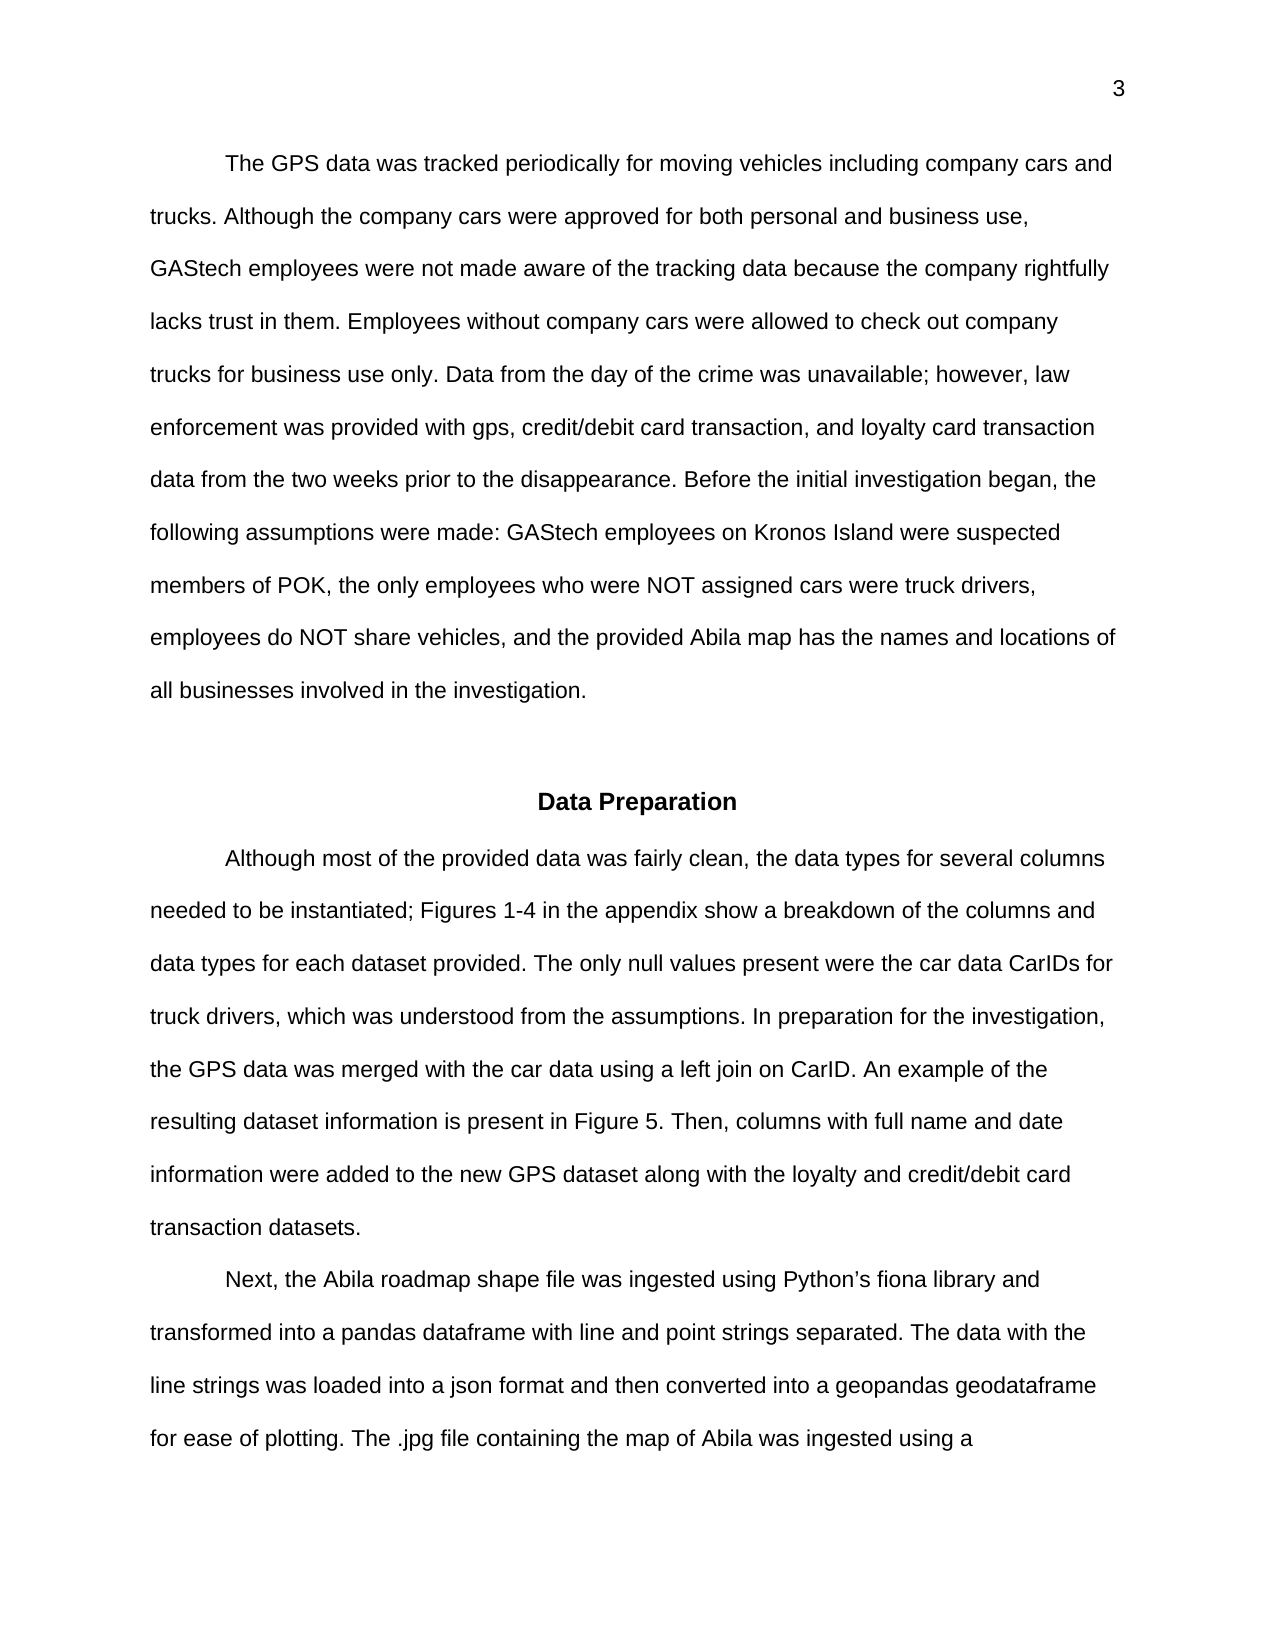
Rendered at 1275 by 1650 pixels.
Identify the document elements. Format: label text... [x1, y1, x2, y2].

text Although most of the provided data was fairly clean, the data types for several columns needed to be instantiated; Figures 1-4 in the appendix show a breakdown of the columns and data types for each dataset provided. The only null values present were the car data CarIDs for truck drivers, which was understood from the assumptions. In preparation for the investigation, the GPS data was merged with the car data using a left join on CarID. An example of the resulting dataset information is present in Figure 5. Then, columns with full name and date information were added to the new GPS dataset along with the loyalty and credit/debit card transaction datasets. [150, 845, 1125, 1240]
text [150, 1266, 1125, 1451]
text Data Preparation [150, 787, 1125, 816]
text The GPS data was tracked periodically for moving vehicles including company cars and trucks. Although the company cars were approved for both personal and business use, GAStech employees were not made aware of the tracking data because the company rightfully lacks trust in them. Employees without company cars were allowed to check out company trucks for business use only. Data from the day of the crime was unavailable; however, law enforcement was provided with gps, credit/debit card transaction, and loyalty card transaction data from the two weeks prior to the disappearance. Before the initial investigation began, the following assumptions were made: GAStech employees on Kronos Island were suspected members of POK, the only employees who were NOT assigned cars were truck drivers, employees do NOT share vehicles, and the provided Abila map has the names and locations of all businesses involved in the investigation. [150, 150, 1125, 703]
